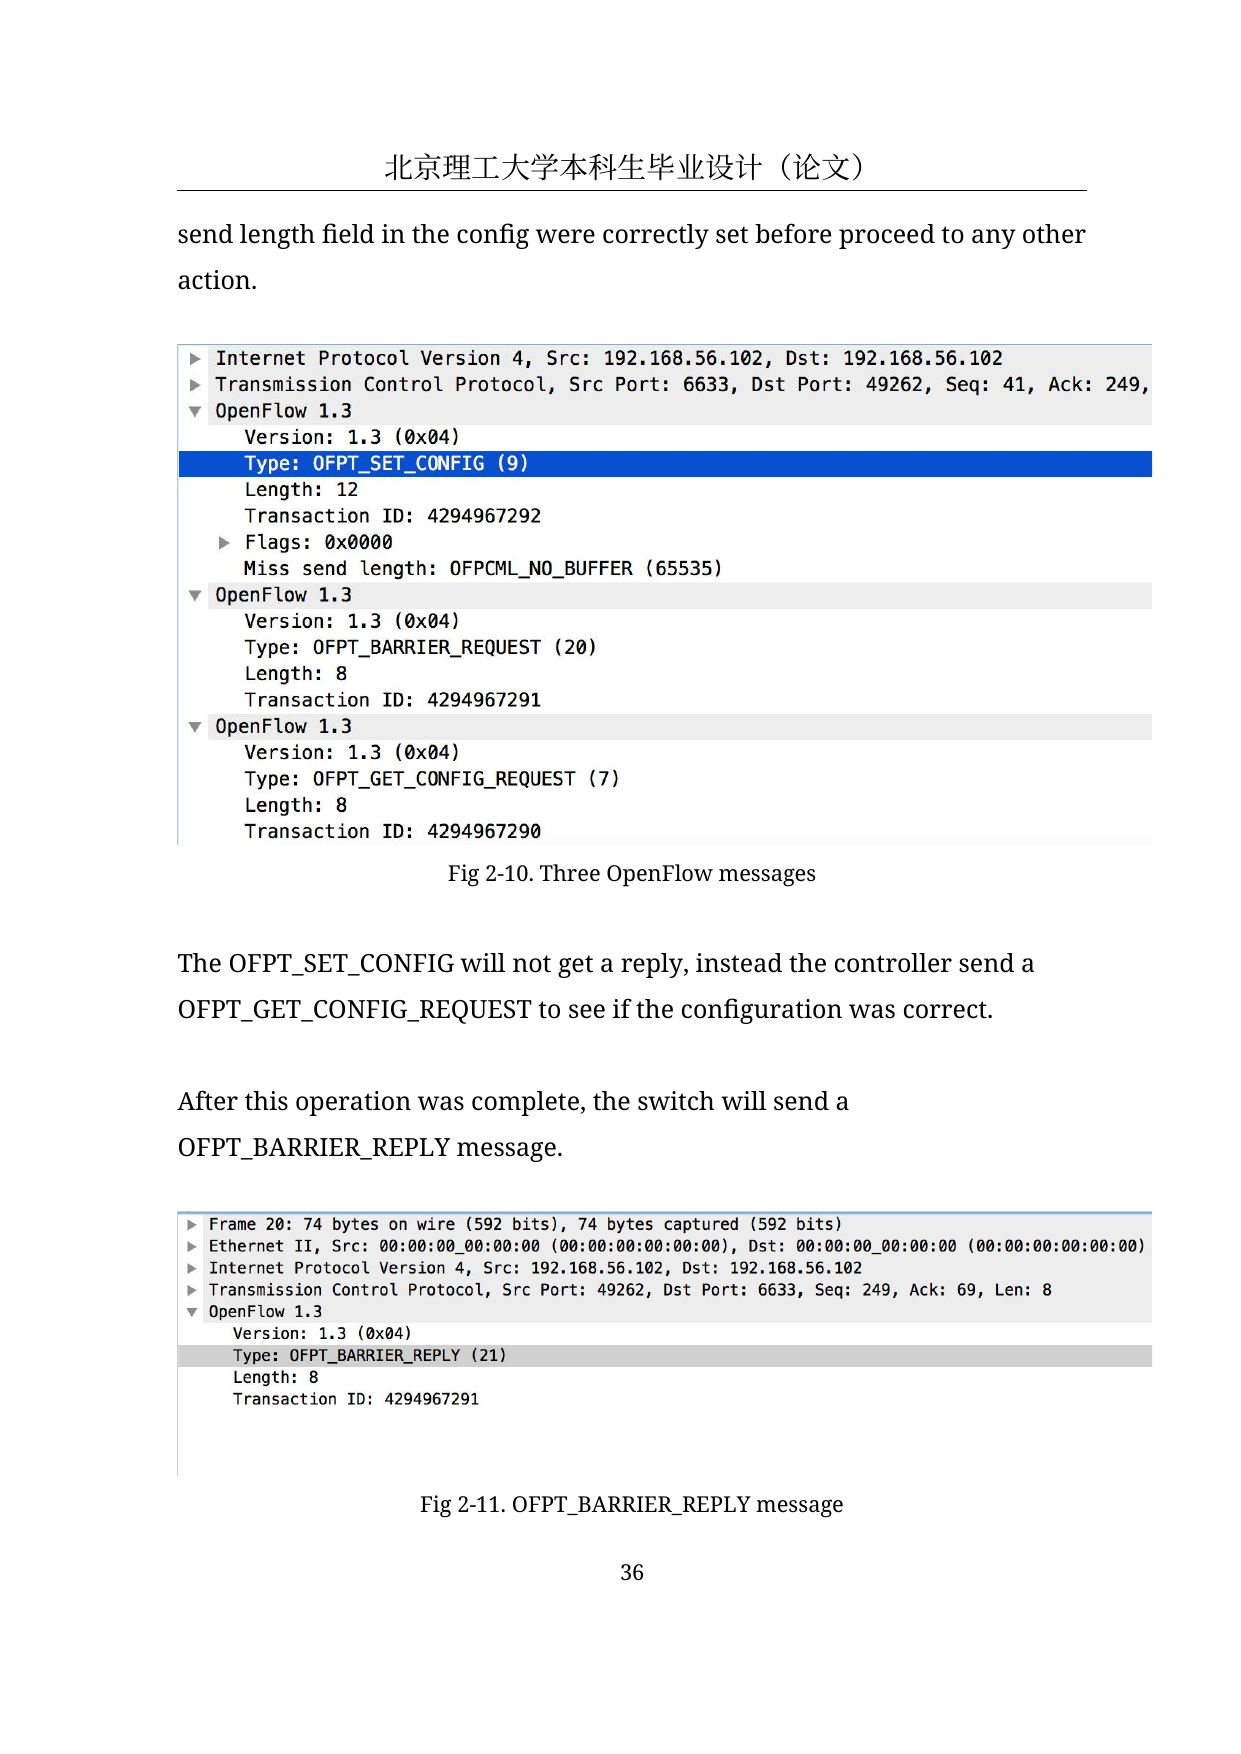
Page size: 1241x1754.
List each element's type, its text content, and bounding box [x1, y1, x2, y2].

picture [177, 1211, 1153, 1476]
subtitle Fig 2-10. Three OpenFlow messages [177, 845, 1087, 890]
subtitle Fig 2-11. OFPT_BARRIER_REPLY message [177, 1476, 1087, 1521]
text The OFPT_SET_CONFIG will not get a reply, instead the controller send a OFPT_GET_CONFIG_REQUEST to see if the configuration was correct. [177, 936, 1087, 1028]
picture [177, 344, 1153, 845]
text After this operation was complete, the switch will send a OFPT_BARRIER_REPLY message. [177, 1073, 1087, 1165]
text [177, 207, 1087, 298]
